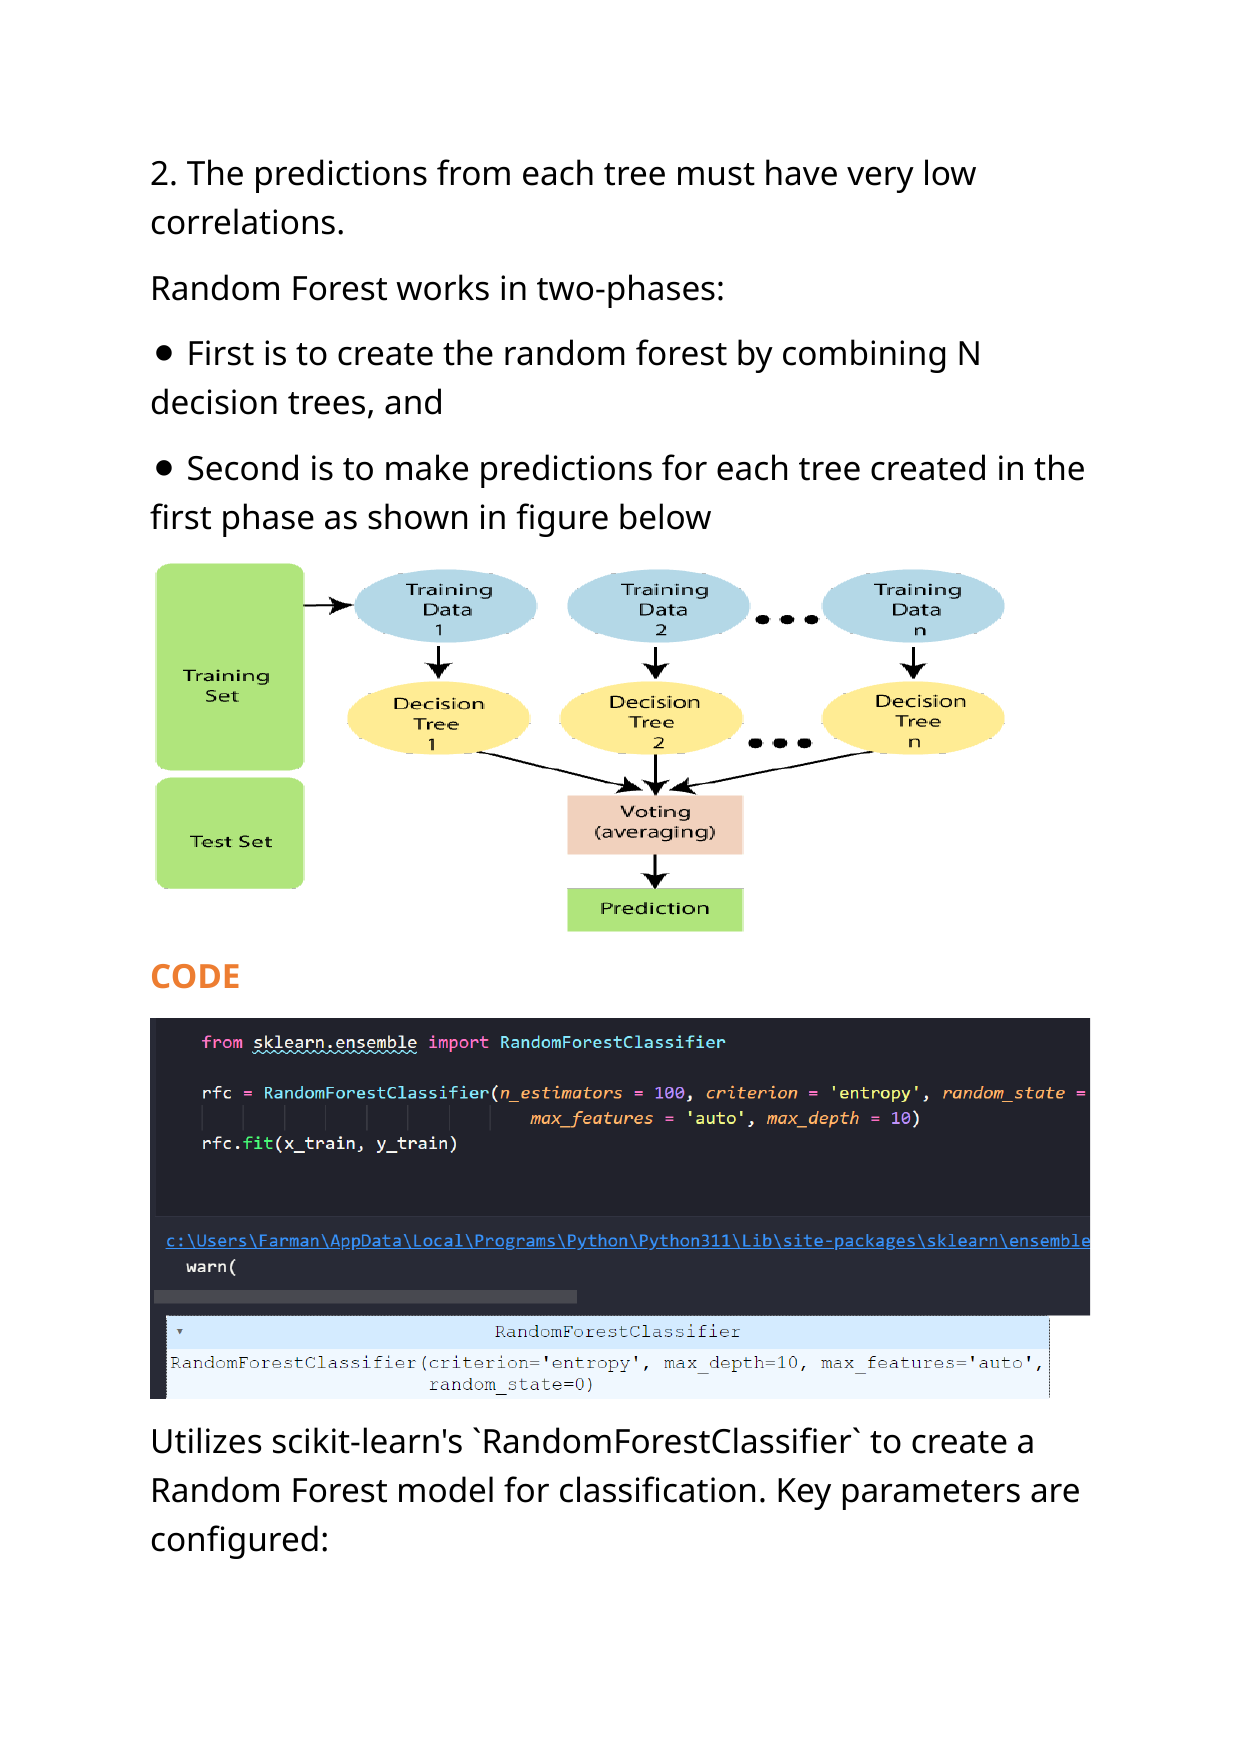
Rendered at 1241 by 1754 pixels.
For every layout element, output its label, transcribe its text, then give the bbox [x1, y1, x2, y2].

text Random Forest works in two-phases: [150, 264, 1090, 310]
text ⚫ First is to create the random forest by combining N decision trees, and [150, 330, 1090, 424]
text 2. The predictions from each tree must have very low correlations. [150, 150, 1090, 244]
picture [150, 559, 1013, 934]
text ⚫ Second is to make predictions for each tree created in the first phase as shown in figure below [150, 445, 1090, 539]
text Utilizes scikit-learn's `RandomForestClassifier` to create a Random Forest model for classification. Key parameters are configured: [150, 1418, 1090, 1561]
text CODE [150, 953, 1090, 998]
picture [150, 1018, 1091, 1399]
